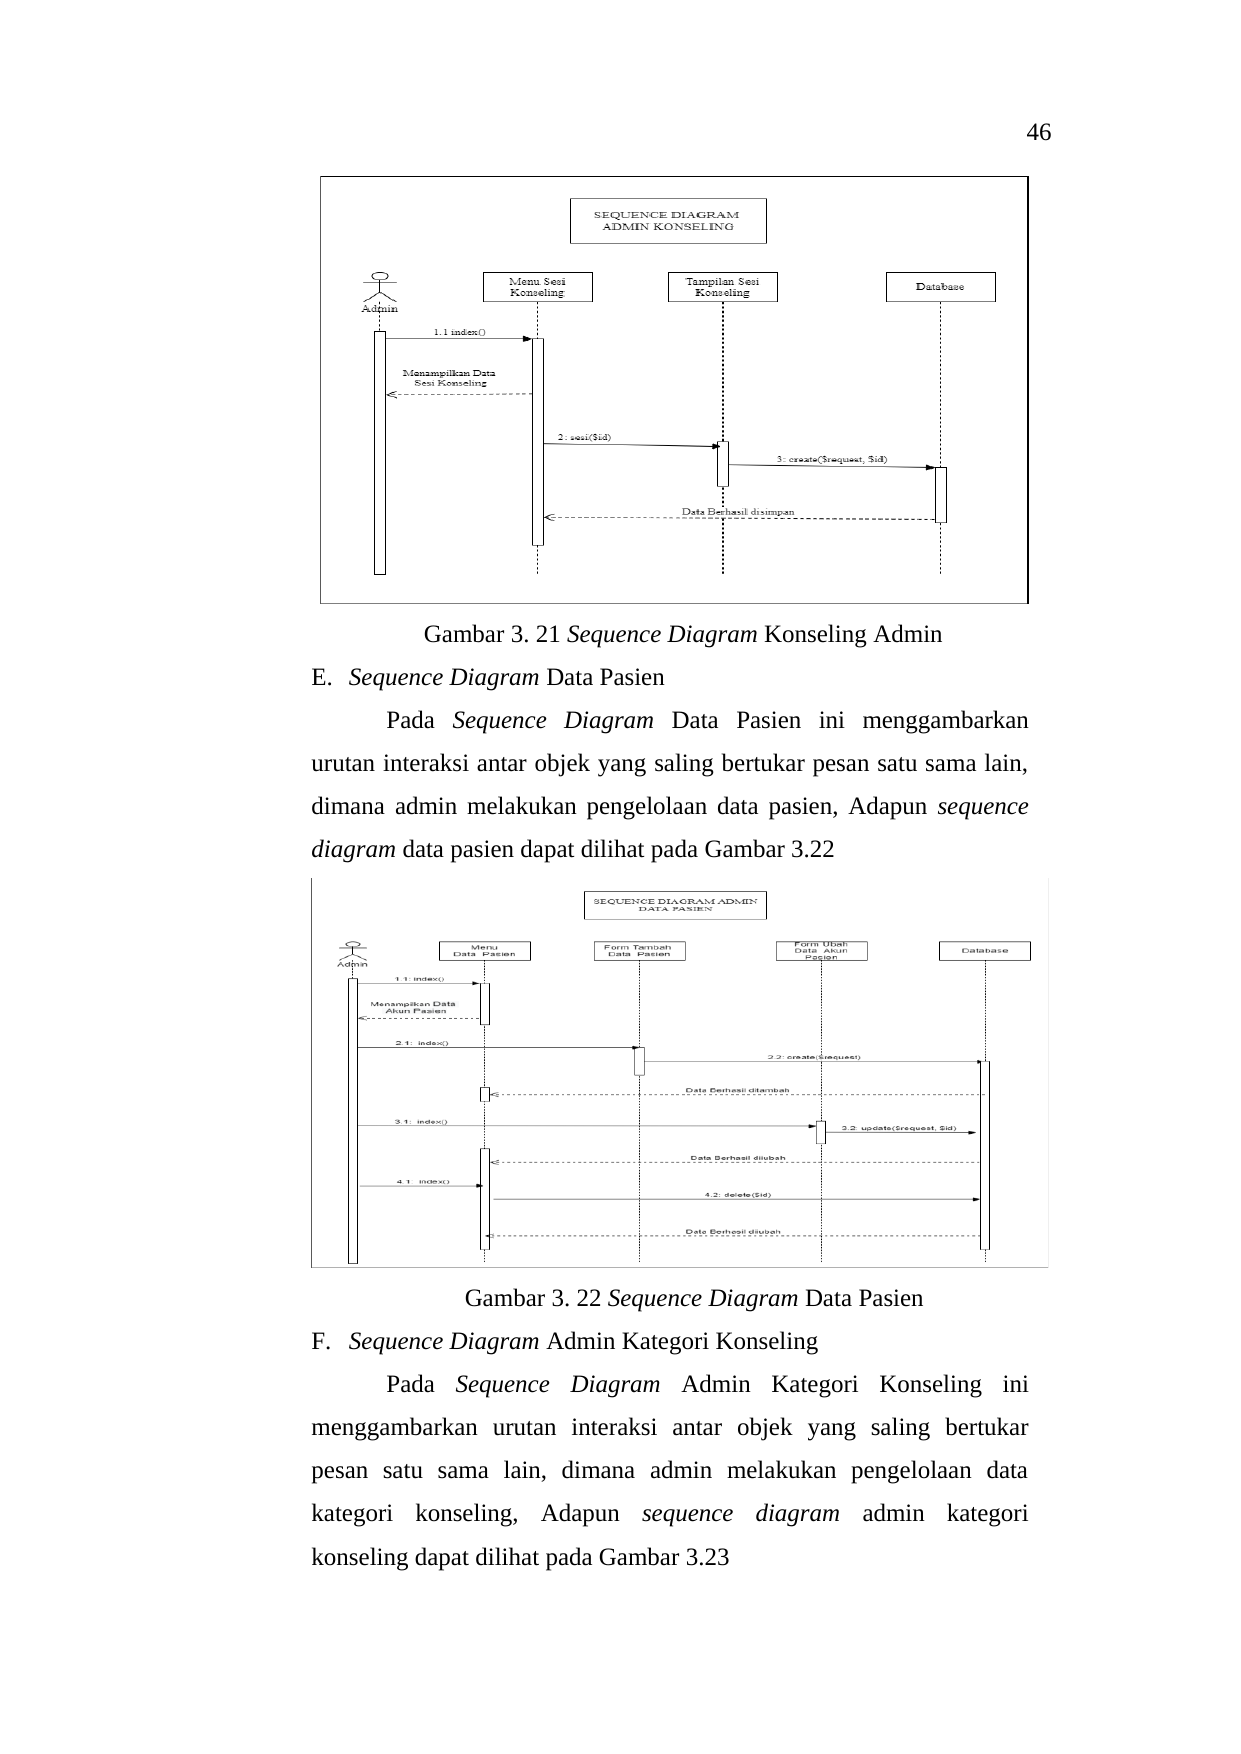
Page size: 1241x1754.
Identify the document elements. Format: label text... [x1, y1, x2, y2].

list Sequence Diagram Data Pasien [311, 662, 1130, 691]
text Pada Sequence Diagram Data Pasien ini menggambarkan urutan interaksi antar objek yang saling bertukar pesan satu sama lain, dimana admin melakukan pengelolaan data pasien, Adapun sequence diagram data pasien dapat dilihat pada Gambar 3.22 [311, 705, 1029, 863]
text Gambar 3. 21 Sequence Diagram Konseling Admin [424, 619, 1130, 647]
picture [320, 176, 1029, 604]
text Pada Sequence Diagram Admin Kategori Konseling ini menggambarkan urutan interaksi antar objek yang saling bertukar pesan satu sama lain, dimana admin melakukan pengelolaan data kategori konseling, Adapun sequence diagram admin kategori konseling dapat dilihat pada Gambar 3.23 [311, 1369, 1029, 1570]
text Gambar 3. 22 Sequence Diagram Data Pasien [464, 1283, 1130, 1312]
list Sequence Diagram Admin Kategori Konseling [311, 1326, 1130, 1354]
picture [311, 878, 1049, 1268]
